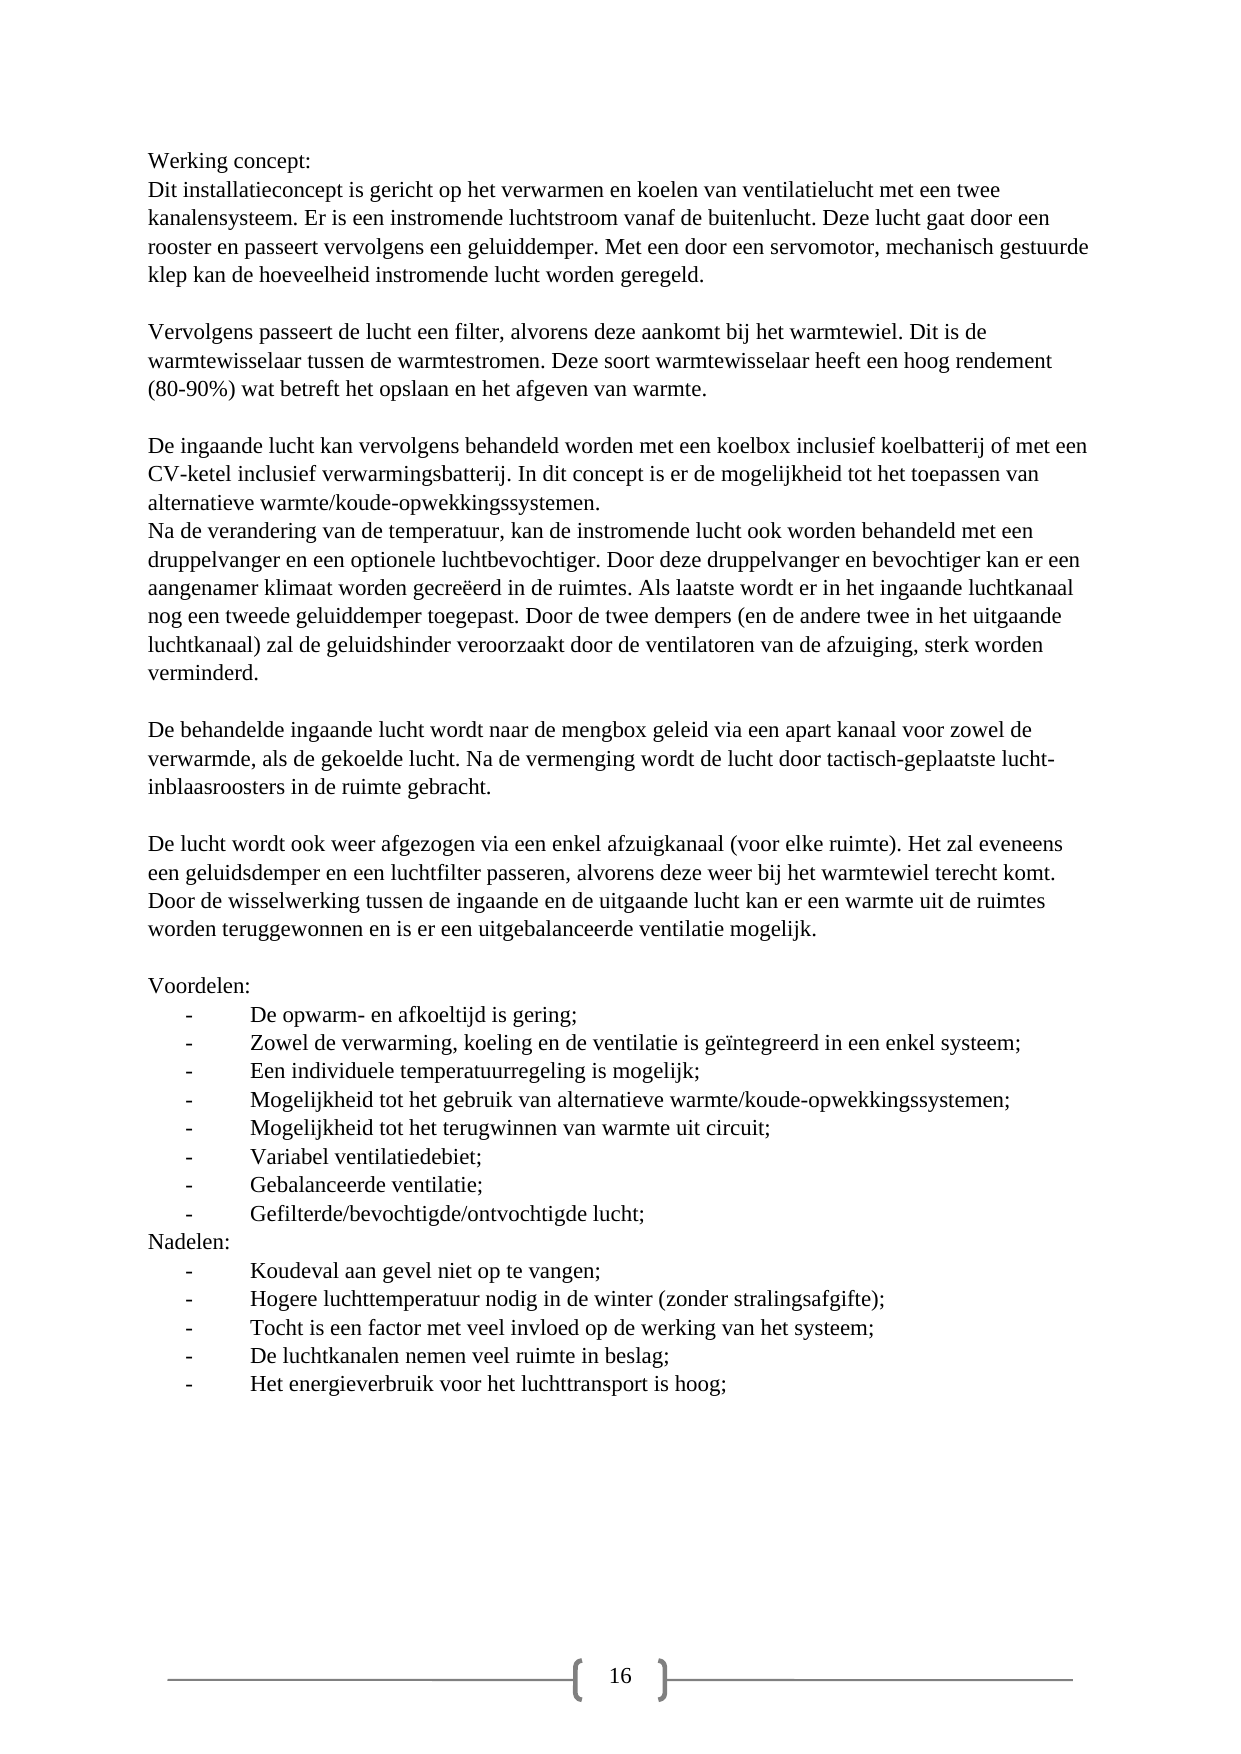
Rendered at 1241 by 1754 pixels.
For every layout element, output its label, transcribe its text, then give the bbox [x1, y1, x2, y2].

text - Variabel ventilatiedebiet; [185, 1143, 1093, 1169]
text - Zowel de verwarming, koeling en de ventilatie is geïntegreerd in een enkel systeem; [185, 1029, 1093, 1056]
text Na de verandering van de temperatuur, kan de instromende lucht ook worden behandeld met een druppelvanger en een optionele luchtbevochtiger. Door deze druppelvanger en bevochtiger kan er een aangenamer klimaat worden gecreëerd in de ruimtes. Als laatste wordt er in het ingaande luchtkanaal nog een tweede geluiddemper toegepast. Door de twee dempers (en de andere twee in het uitgaande luchtkanaal) zal de geluidshinder veroorzaakt door de ventilatoren van de afzuiging, sterk worden verminderd. [148, 517, 1093, 714]
text Nadelen: [148, 1228, 1093, 1254]
text - Gebalanceerde ventilatie; [185, 1171, 1093, 1198]
text De lucht wordt ook weer afgezogen via een enkel afzuigkanaal (voor elke ruimte). Het zal eveneens een geluidsdemper en een luchtfilter passeren, alvorens deze weer bij het warmtewiel terecht komt. Door de wisselwerking tussen de ingaande en de uitgaande lucht kan er een warmte uit de ruimtes worden teruggewonnen en is er een uitgebalanceerde ventilatie mogelijk. [148, 830, 1093, 970]
text - Mogelijkheid tot het terugwinnen van warmte uit circuit; [185, 1114, 1093, 1141]
text De behandelde ingaande lucht wordt naar de mengbox geleid via een apart kanaal voor zowel de verwarmde, als de gekoelde lucht. Na de vermenging wordt de lucht door tactisch-geplaatste lucht-inblaasroosters in de ruimte gebracht. [148, 716, 1093, 828]
text De ingaande lucht kan vervolgens behandeld worden met een koelbox inclusief koelbatterij of met een CV-ketel inclusief verwarmingsbatterij. In dit concept is er de mogelijkheid tot het toepassen van alternatieve warmte/koude-opwekkingssystemen. [148, 432, 1093, 515]
text - De luchtkanalen nemen veel ruimte in beslag; [185, 1342, 1093, 1368]
text Werking concept: [148, 148, 1093, 174]
text - Het energieverbruik voor het luchttransport is hoog; [185, 1370, 1093, 1397]
text - Een individuele temperatuurregeling is mogelijk; [185, 1058, 1093, 1084]
text - Tocht is een factor met veel invloed op de werking van het systeem; [185, 1313, 1093, 1340]
text - Hogere luchttemperatuur nodig in de winter (zonder stralingsafgifte); [185, 1285, 1093, 1311]
text Vervolgens passeert de lucht een filter, alvorens deze aankomt bij het warmtewiel. Dit is de warmtewisselaar tussen de warmtestromen. Deze soort warmtewisselaar heeft een hoog rendement (80-90%) wat betreft het opslaan en het afgeven van warmte. [148, 318, 1093, 430]
text Dit installatieconcept is gericht op het verwarmen en koelen van ventilatielucht met een twee kanalensysteem. Er is een instromende luchtstroom vanaf de buitenlucht. Deze lucht gaat door een rooster en passeert vervolgens een geluiddemper. Met een door een servomotor, mechanisch gestuurde klep kan de hoeveelheid instromende lucht worden geregeld. [148, 176, 1093, 316]
text - De opwarm- en afkoeltijd is gering; [185, 1001, 1093, 1027]
text - Mogelijkheid tot het gebruik van alternatieve warmte/koude-opwekkingssystemen; [185, 1086, 1093, 1112]
text - Koudeval aan gevel niet op te vangen; [185, 1257, 1093, 1283]
text - Gefilterde/bevochtigde/ontvochtigde lucht; [185, 1200, 1093, 1226]
text Voordelen: [148, 972, 1093, 999]
